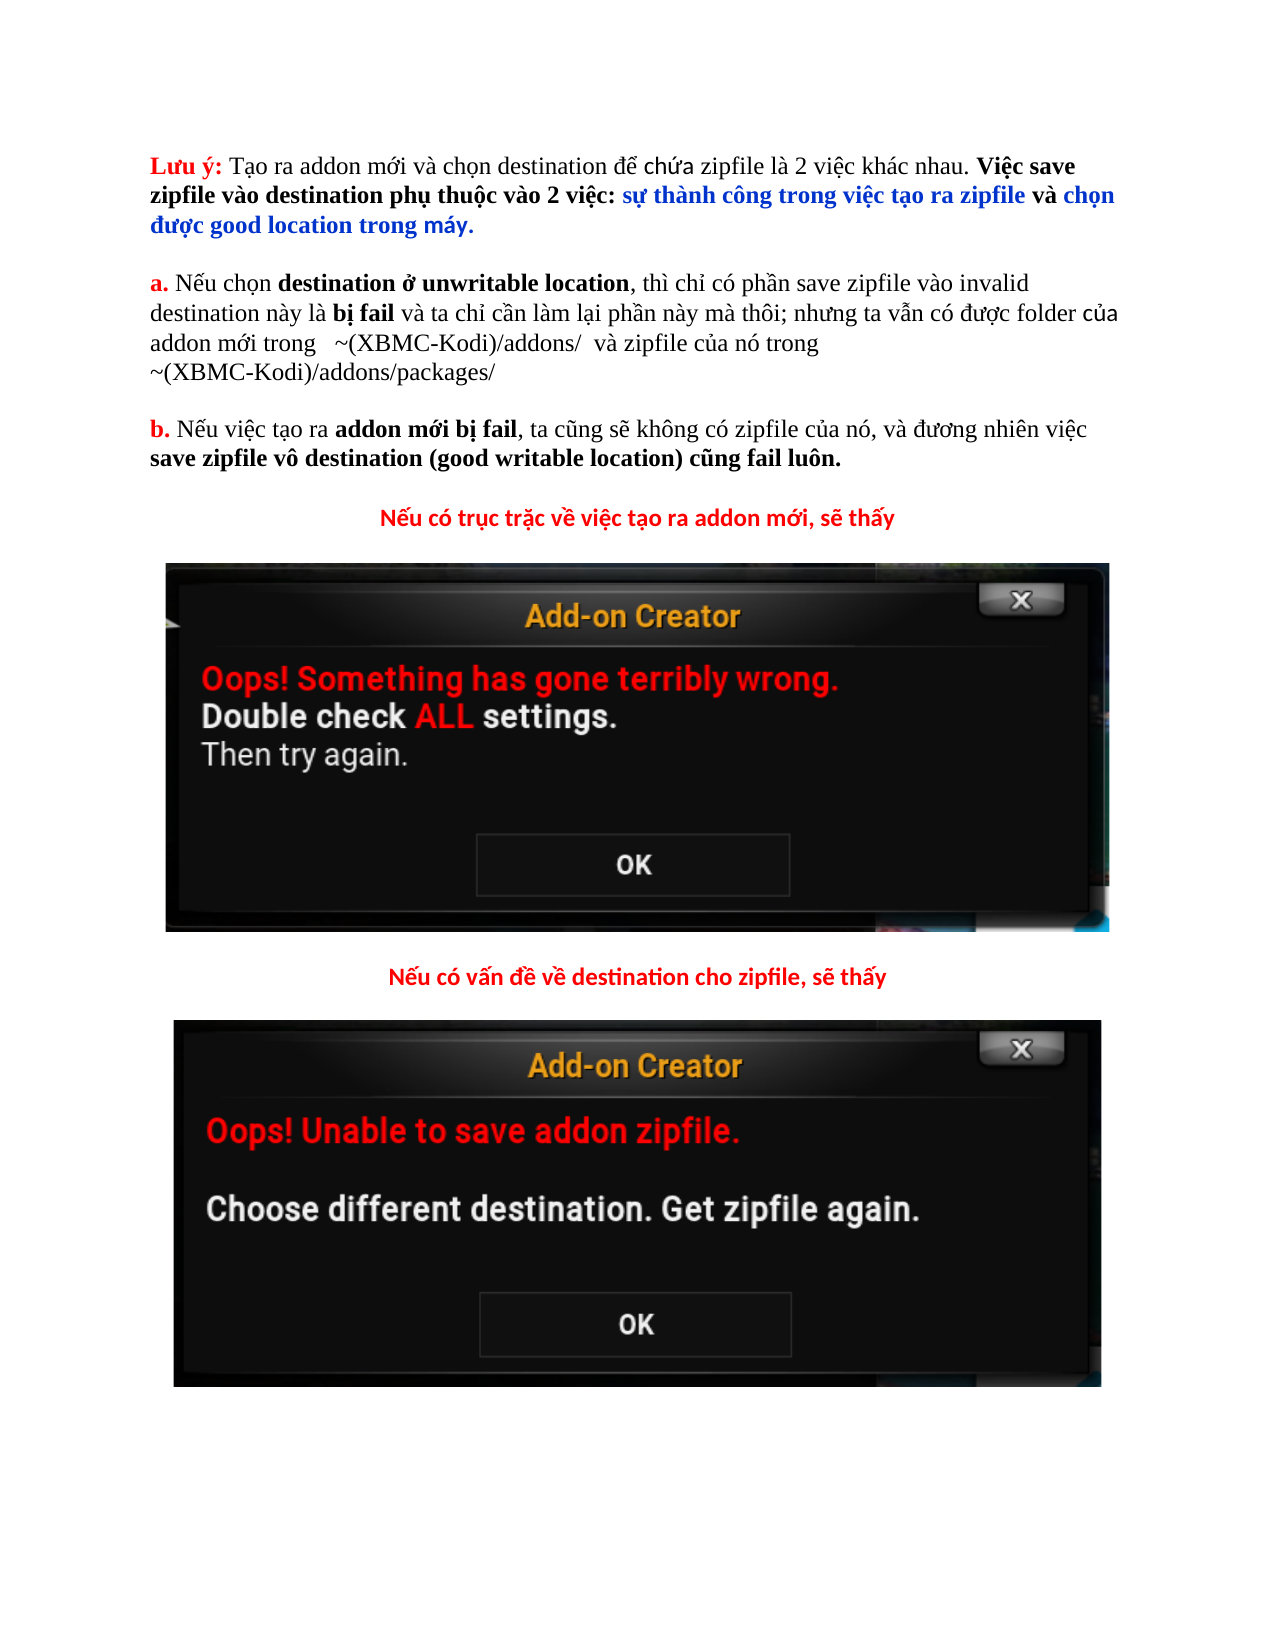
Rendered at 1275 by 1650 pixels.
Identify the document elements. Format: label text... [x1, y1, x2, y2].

text Nếu có vấn đề về destination cho zipfile, sẽ thấy [150, 961, 1125, 991]
picture [173, 1020, 1102, 1387]
text Nếu có trục trặc về việc tạo ra addon mới, sẽ thấy [150, 502, 1125, 563]
picture [165, 563, 1110, 932]
text Lưu ý: Tạo ra addon mới và chọn destination để chứa zipfile là 2 việc khác nhau. Việc save zipfile vào destination phụ thuộc vào 2 việc: sự thành công trong việc tạo ra zipfile và chọn được good location trong máy. a. Nếu chọn destination ở unwritable location, thì chỉ có phần save zipfile vào invalid destination này là bị fail và ta chỉ cần làm lại phần này mà thôi; nhưng ta vẫn có được folder của addon mới trong ~(XBMC-Kodi)/addons/ và zipfile của nó trong ~(XBMC-Kodi)/addons/packages/ b. Nếu việc tạo ra addon mới bị fail, ta cũng sẽ không có zipfile của nó, và đương nhiên việc save zipfile vô destination (good writable location) cũng fail luôn. [150, 150, 1125, 472]
